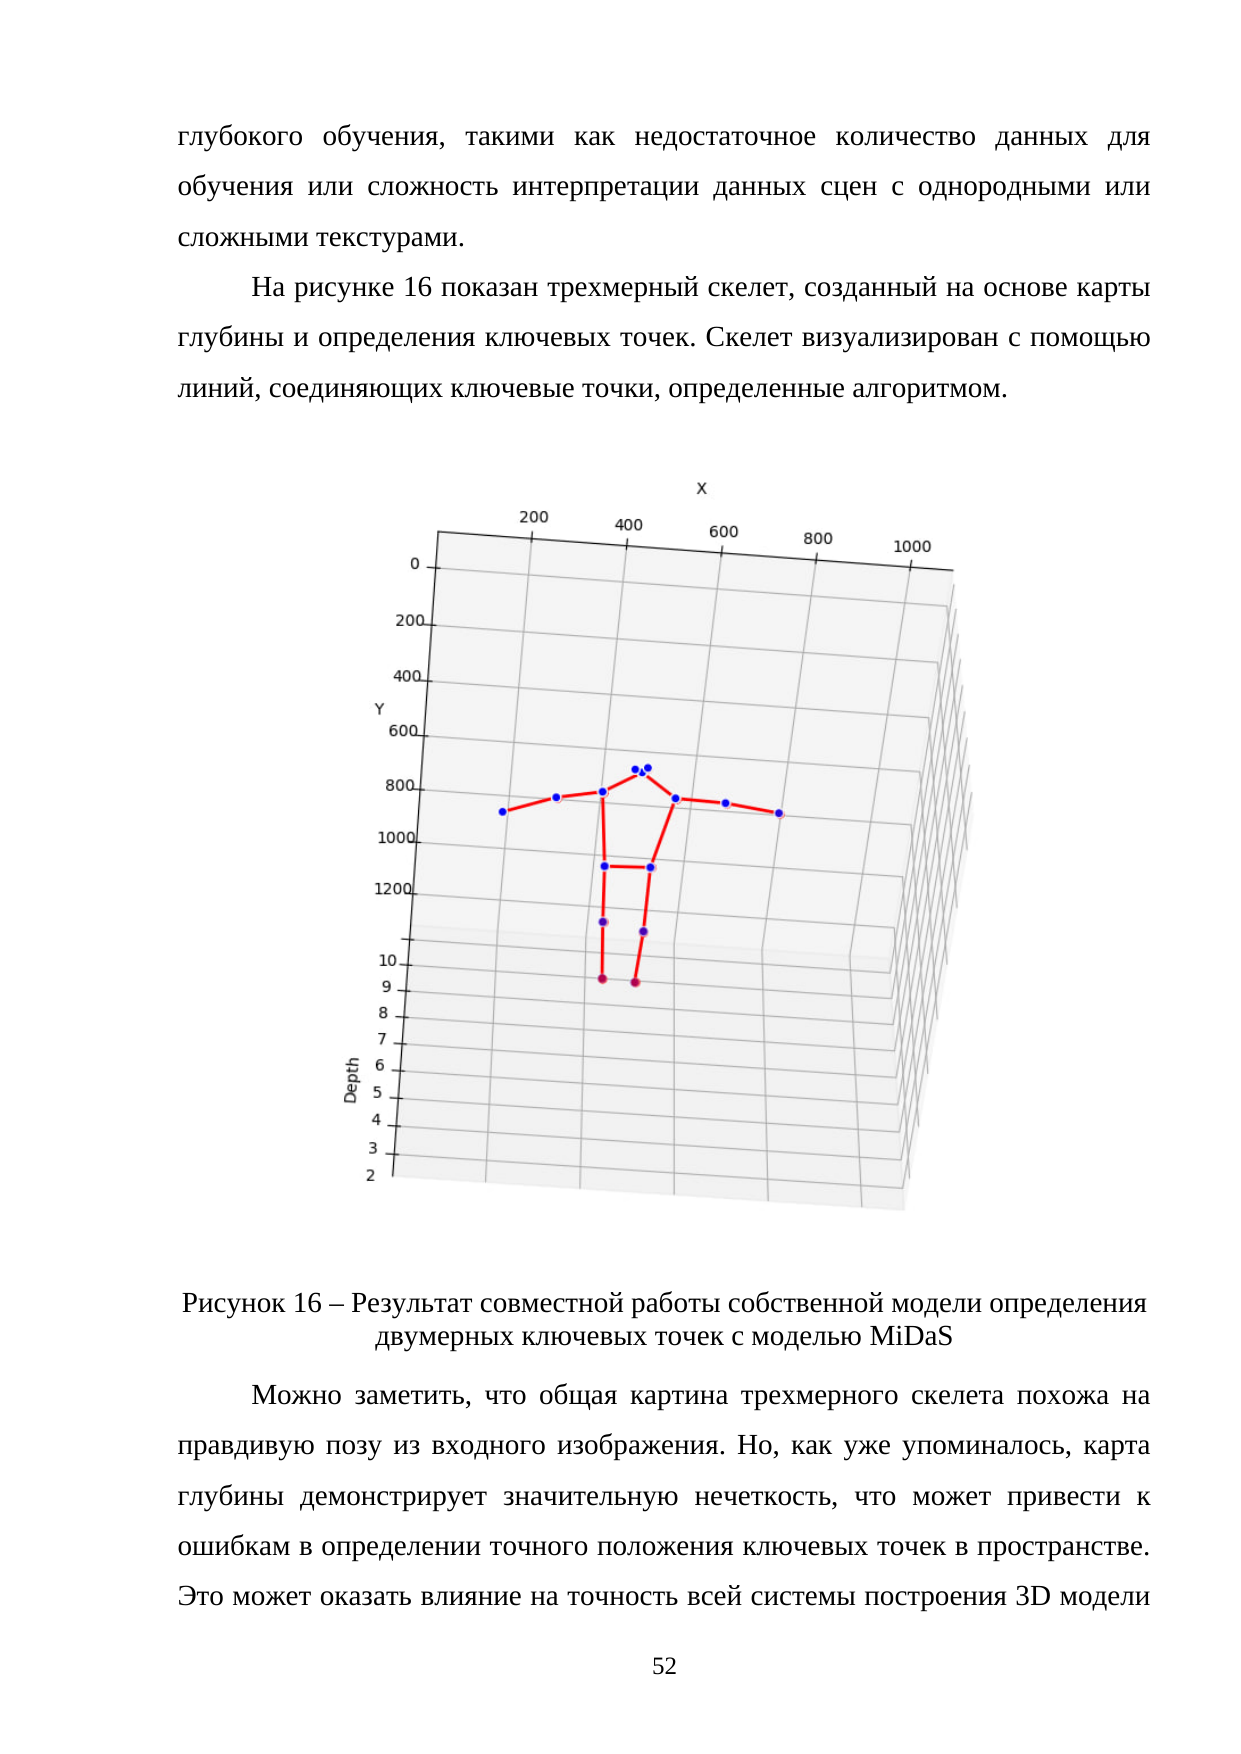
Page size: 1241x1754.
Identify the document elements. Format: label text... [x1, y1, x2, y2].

picture [251, 420, 1085, 1256]
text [177, 118, 1152, 252]
text На рисунке 16 показан трехмерный скелет, созданный на основе карты глубины и определения ключевых точек. Скелет визуализирован с помощью линий, соединяющих ключевые точки, определенные алгоритмом. [177, 269, 1152, 403]
text Рисунок 16 – Результат совместной работы собственной модели определения двумерных ключевых точек с моделью MiDaS [177, 1285, 1152, 1352]
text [177, 1377, 1152, 1612]
